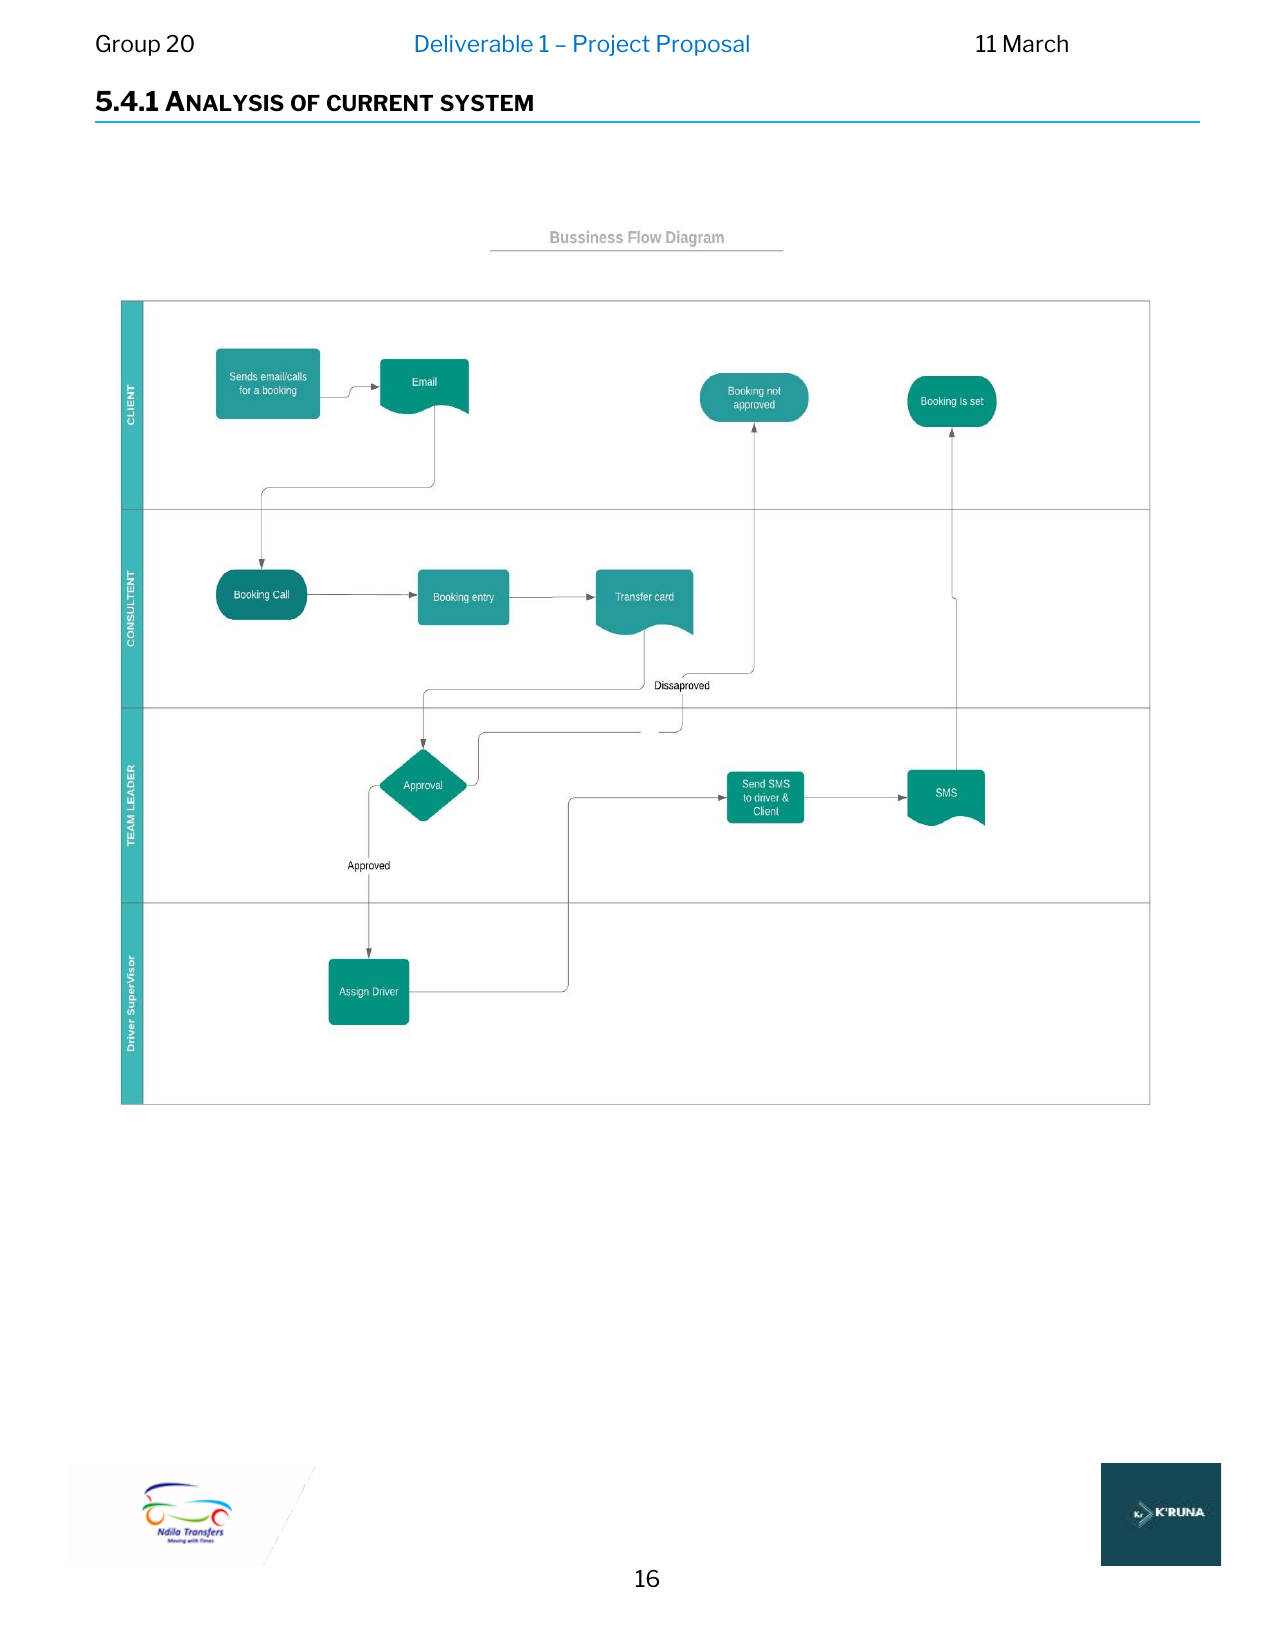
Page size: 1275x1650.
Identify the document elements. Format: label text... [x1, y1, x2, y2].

picture [69, 1464, 316, 1566]
picture [1101, 1463, 1222, 1566]
picture [71, 168, 1203, 1162]
subtitle 5.4.1 Analysis of current system [94, 86, 1200, 123]
